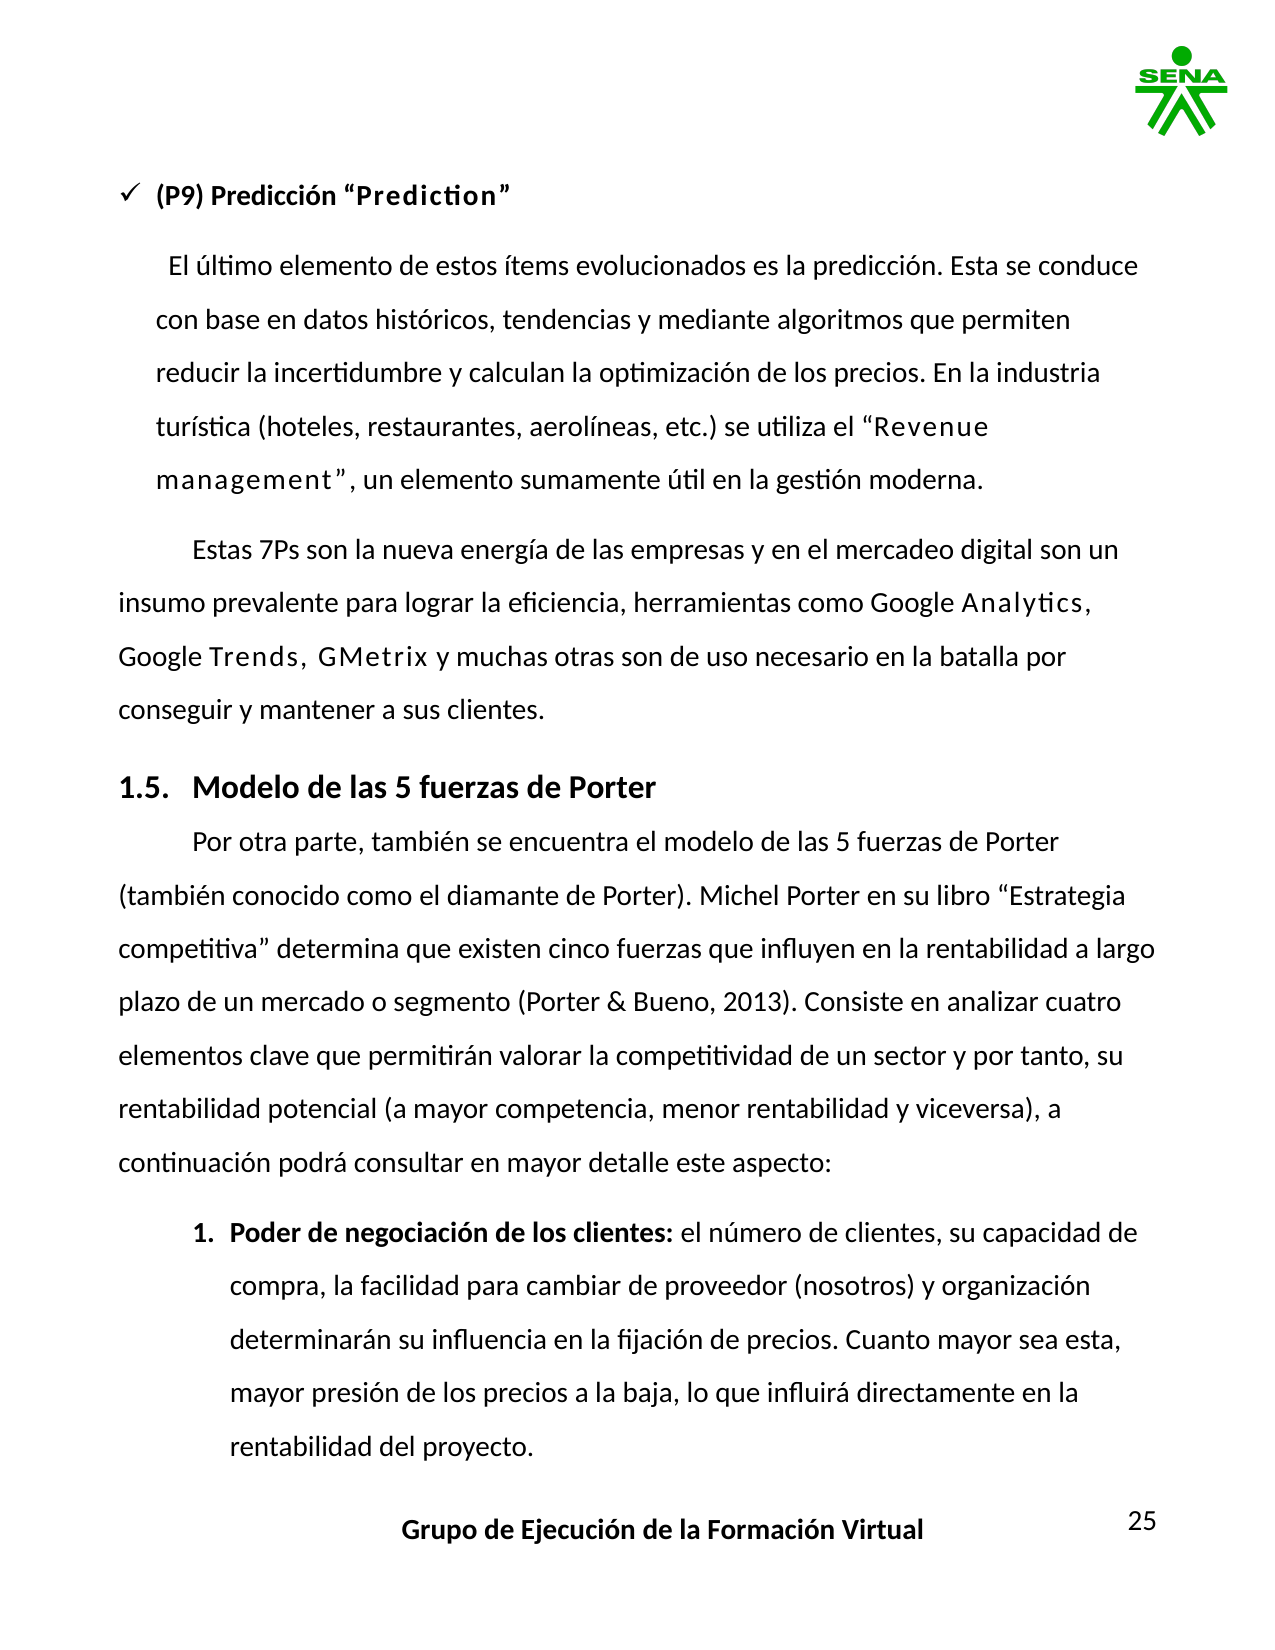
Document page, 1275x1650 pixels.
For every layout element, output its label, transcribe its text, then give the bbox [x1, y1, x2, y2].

text Estas 7Ps son la nueva energía de las empresas y en el mercadeo digital son un insumo prevalente para lograr la eficiencia, herramientas como Google Analytics, Google Trends, GMetrix y muchas otras son de uso necesario en la batalla por conseguir y mantener a sus clientes. [118, 531, 1157, 727]
list Poder de negociación de los clientes: el número de clientes, su capacidad de compra, la facilidad para cambiar de proveedor (nosotros) y organización determinarán su influencia en la fijación de precios. Cuanto mayor sea esta, mayor presión de los precios a la baja, lo que influirá directamente en la rentabilidad del proyecto. [192, 1214, 1157, 1463]
list (P9) Predicción “Prediction” [118, 177, 1157, 213]
text Por otra parte, también se encuentra el modelo de las 5 fuerzas de Porter (también conocido como el diamante de Porter). Michel Porter en su libro “Estrategia competitiva” determina que existen cinco fuerzas que influyen en la rentabilidad a largo plazo de un mercado o segmento (Porter & Bueno, 2013). Consiste en analizar cuatro elementos clave que permitirán valorar la competitividad de un sector y por tanto, su rentabilidad potencial (a mayor competencia, menor rentabilidad y viceversa), a continuación podrá consultar en mayor detalle este aspecto: [118, 823, 1157, 1179]
subtitle Modelo de las 5 fuerzas de Porter [118, 766, 1157, 806]
text El último elemento de estos ítems evolucionados es la predicción. Esta se conduce con base en datos históricos, tendencias y mediante algoritmos que permiten reducir la incertidumbre y calculan la optimización de los precios. En la industria turística (hoteles, restaurantes, aerolíneas, etc.) se utiliza el “Revenue management”, un elemento sumamente útil en la gestión moderna. [156, 247, 1157, 497]
picture [1135, 46, 1228, 136]
